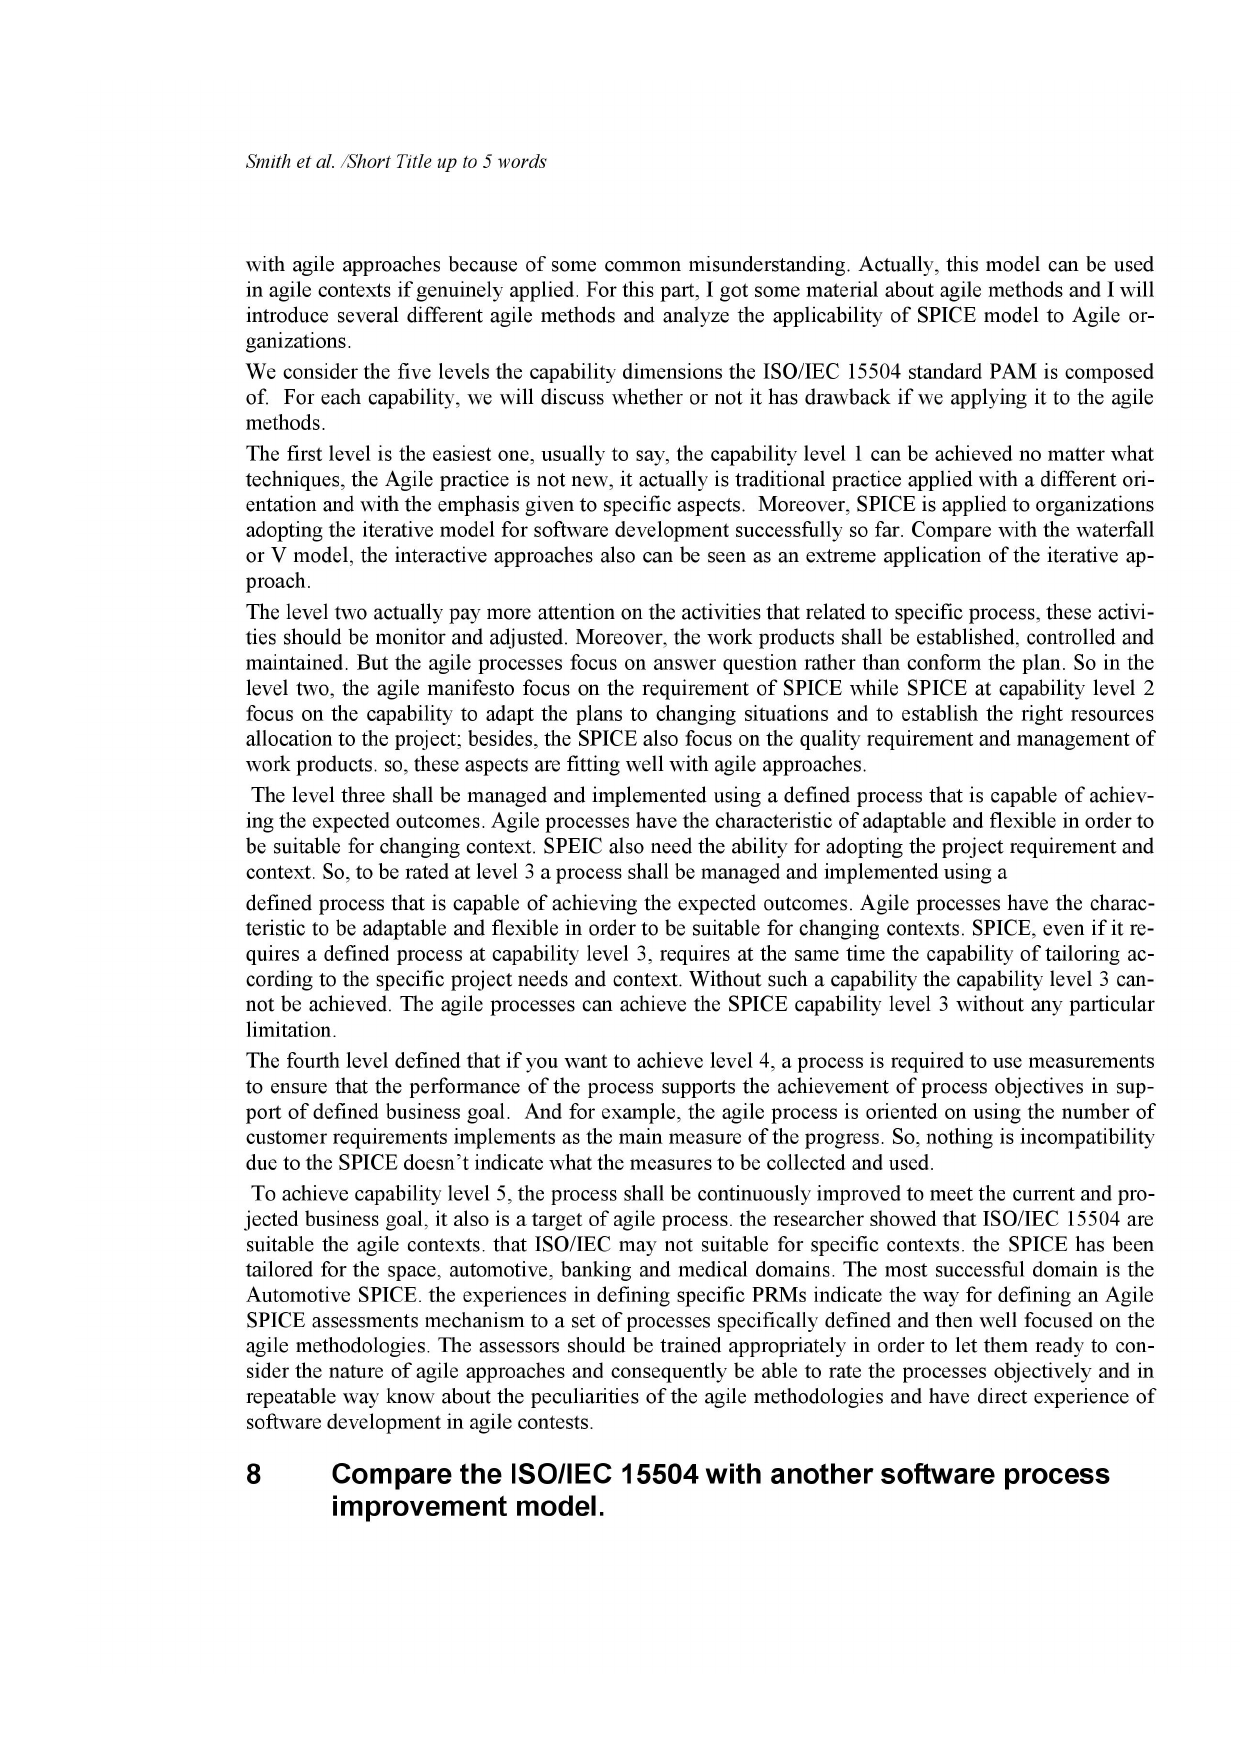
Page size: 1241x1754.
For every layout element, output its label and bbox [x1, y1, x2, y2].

picture [75, 80, 1241, 1674]
